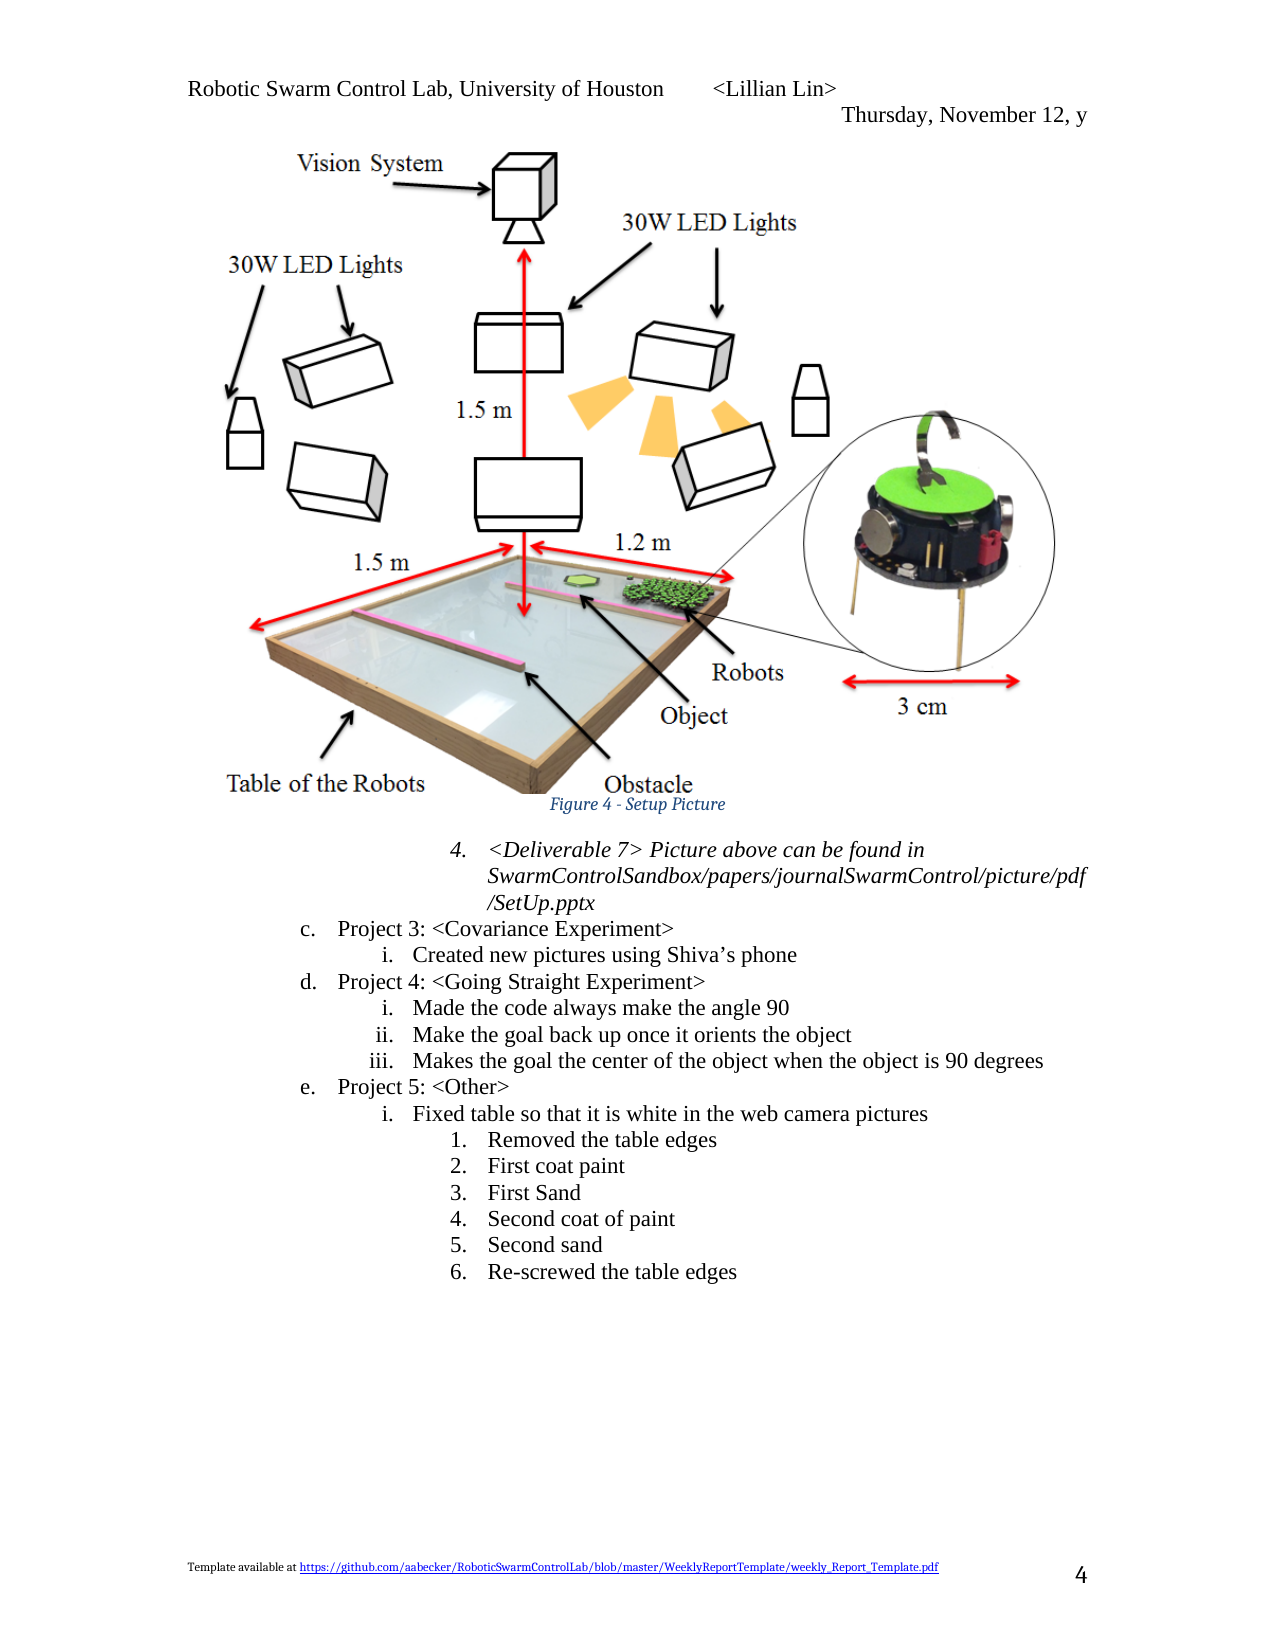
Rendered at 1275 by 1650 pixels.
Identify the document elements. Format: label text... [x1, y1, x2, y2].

list Re-screwed the table edges [450, 1258, 1087, 1284]
picture [217, 150, 1058, 794]
list Created new pictures using Shiva’s phone [394, 942, 1087, 968]
list Removed the table edges [450, 1126, 1087, 1152]
list Make the goal back up once it orients the object [394, 1021, 1087, 1047]
list Made the code always make the angle 90 [394, 994, 1087, 1021]
list First Sand [450, 1179, 1087, 1205]
list <Deliverable 7> Picture above can be found in SwarmControlSandbox/papers/journalSwarmControl/picture/pdf/SetUp.pptx [450, 836, 1087, 915]
list Makes the goal the center of the object when the object is 90 degrees [394, 1047, 1087, 1073]
list First coat paint [450, 1152, 1087, 1179]
list Project 5: <Other> [300, 1073, 1087, 1100]
list Fixed table so that it is white in the web camera pictures [394, 1100, 1087, 1126]
list Second coat of paint [450, 1205, 1087, 1231]
list Project 4: <Going Straight Experiment> [300, 968, 1087, 994]
text Figure 4 - Setup Picture [187, 794, 1087, 815]
list Second sand [450, 1231, 1087, 1258]
list Project 3: <Covariance Experiment> [300, 915, 1087, 942]
